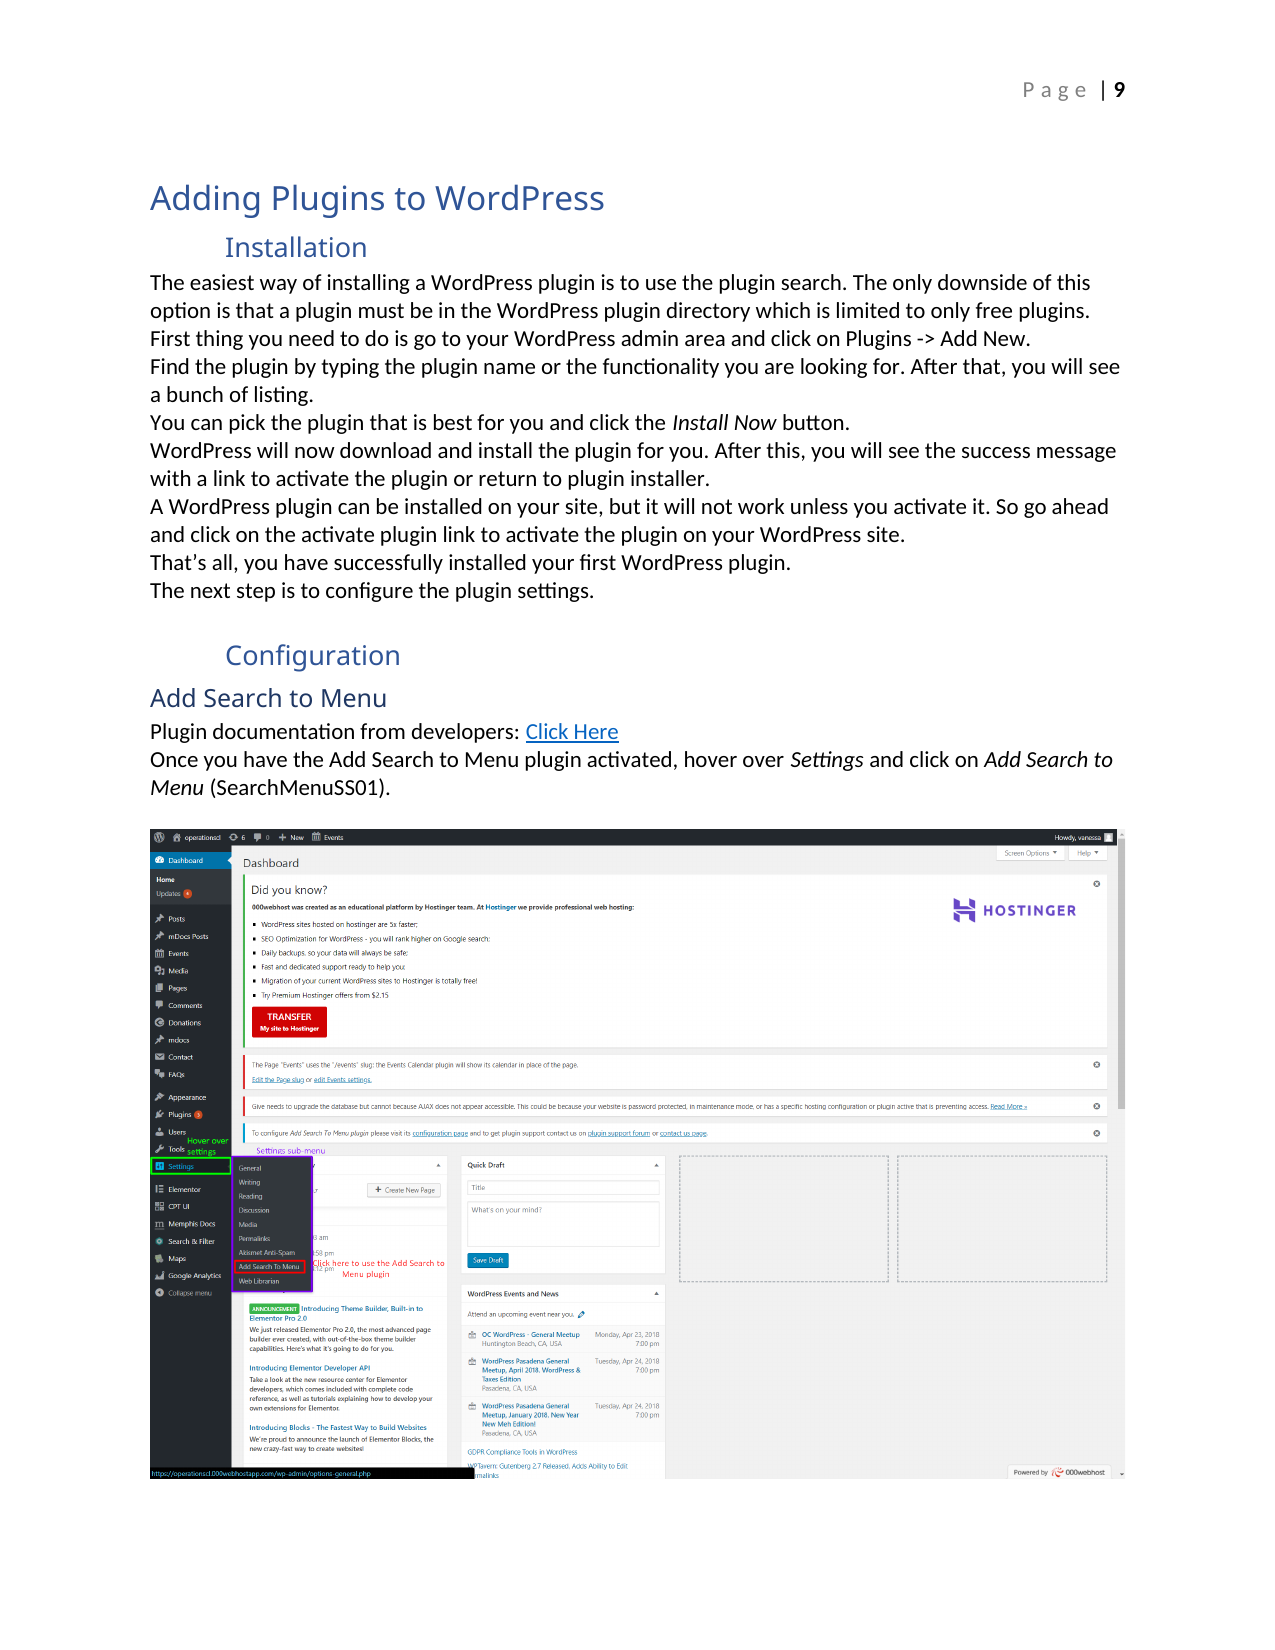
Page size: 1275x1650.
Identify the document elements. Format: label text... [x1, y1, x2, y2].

text Find the plugin by typing the plugin name or the functionality you are looking for. After that, you will see a bunch of listing. [150, 352, 1125, 408]
text Plugin documentation from developers: Click Here Once you have the Add Search to Menu plugin activated, hover over Settings and click on Add Search to Menu (SearchMenuSS01). [150, 717, 1125, 801]
text That’s all, you have successfully installed your first WordPress plugin. [150, 548, 1125, 576]
text First thing you need to do is go to your WordPress admin area and click on Plugins -> Add New. [150, 324, 1125, 352]
text A WordPress plugin can be installed on your site, but it will not work unless you activate it. So go ahead and click on the activate plugin link to activate the plugin on your WordPress site. [150, 492, 1125, 548]
text The easiest way of installing a WordPress plugin is to use the plugin search. The only downside of this option is that a plugin must be in the WordPress plugin directory which is limited to only free plugins. [150, 268, 1125, 324]
subtitle Add Search to Menu [150, 680, 1125, 714]
text WordPress will now download and install the plugin for you. After this, you will see the success message with a link to activate the plugin or return to plugin installer. [150, 436, 1125, 492]
subtitle Configuration [150, 636, 1125, 673]
text The next step is to configure the plugin settings. [150, 576, 1125, 604]
picture [150, 829, 1125, 1479]
subtitle Adding Plugins to WordPress [150, 175, 1125, 220]
text You can pick the plugin that is best for you and click the Install Now button. [150, 408, 1125, 436]
subtitle Installation [150, 228, 1125, 265]
